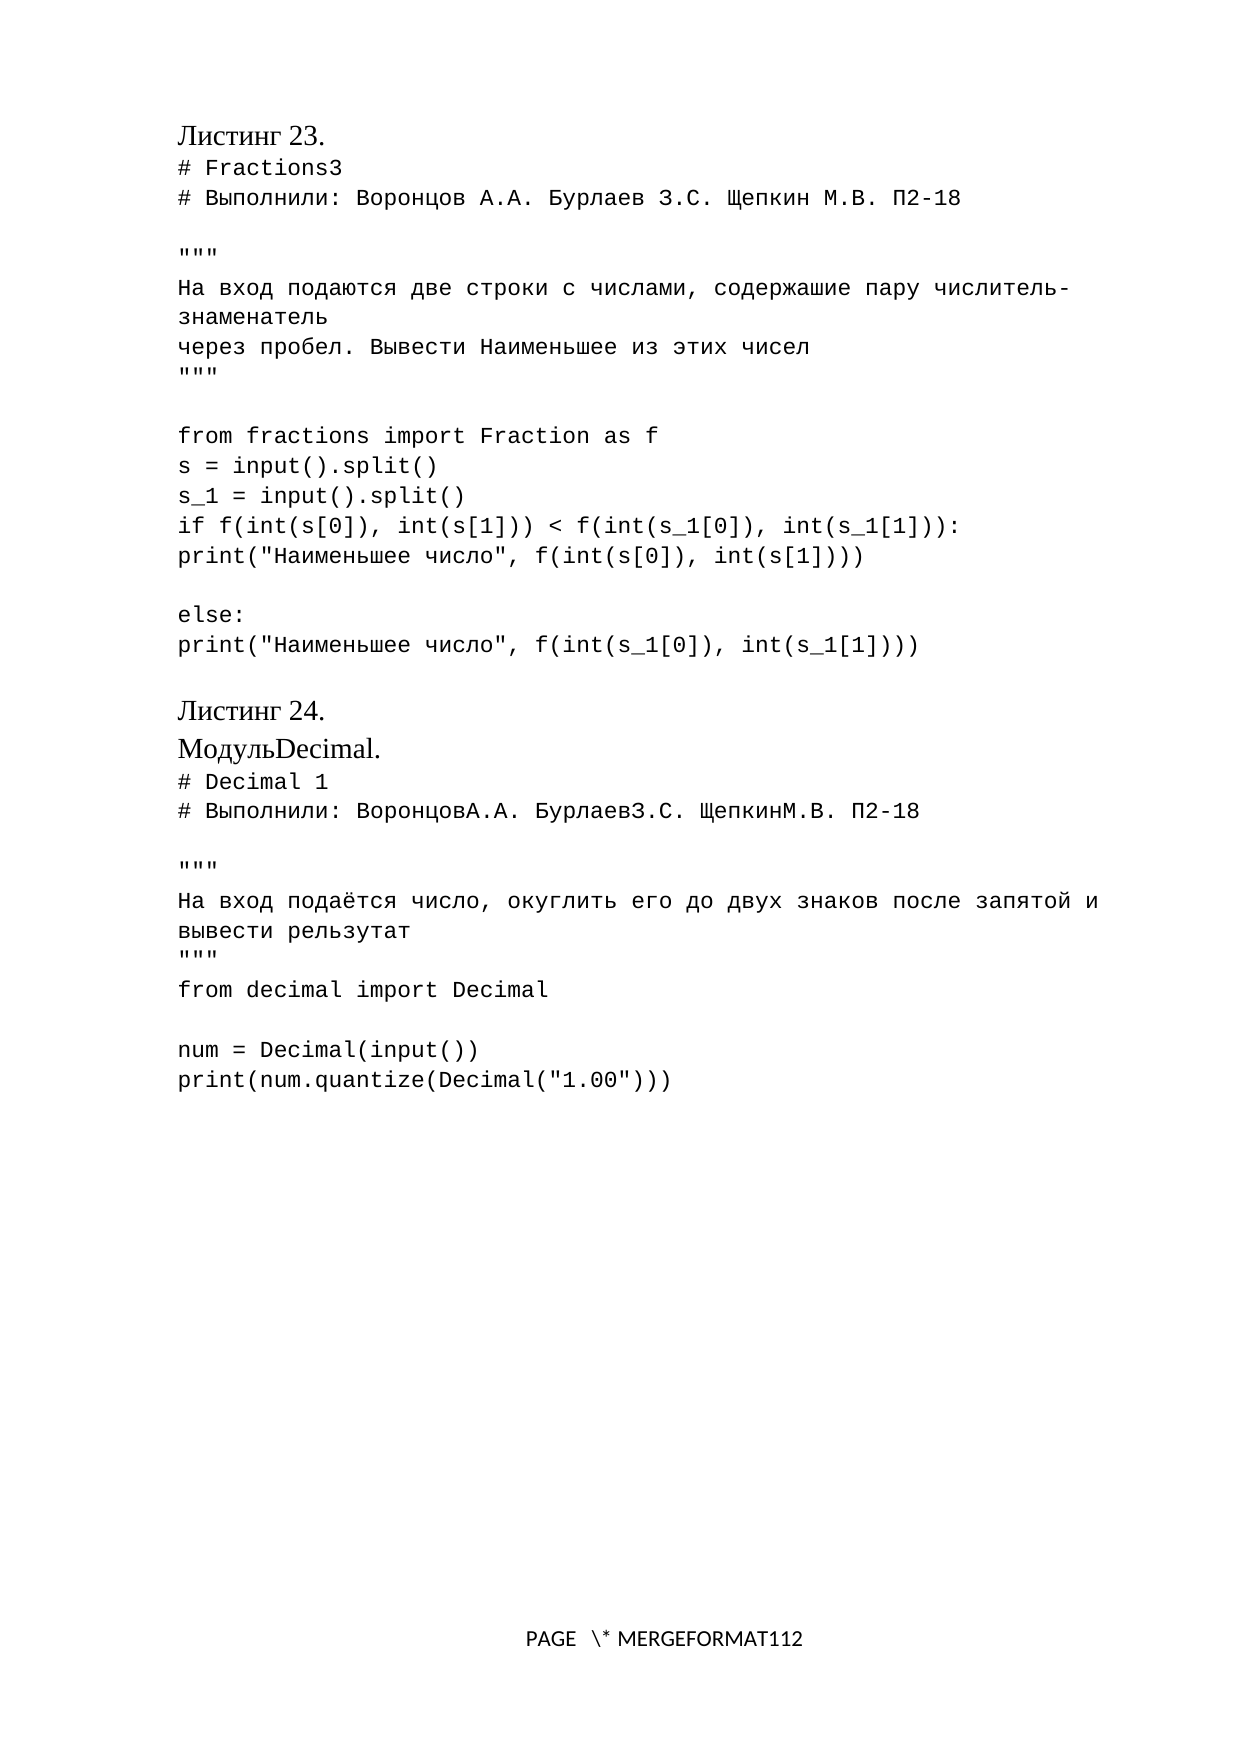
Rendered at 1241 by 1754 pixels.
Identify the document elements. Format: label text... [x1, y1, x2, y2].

text МодульDecimal. [177, 731, 1152, 765]
text """ [177, 246, 1152, 272]
text print("Наименьшее число", f(int(s_1[0]), int(s_1[1]))) [177, 633, 1152, 659]
text Листинг 24. [177, 693, 1152, 726]
text from fractions import Fraction as f [177, 425, 1152, 451]
text """ [177, 365, 1152, 391]
text else: [177, 603, 1152, 629]
text # Выполнили: ВоронцовА.А. БурлаевЗ.С. ЩепкинМ.В. П2-18 [177, 800, 1152, 826]
text # Fractions3 [177, 157, 1152, 183]
text from decimal import Decimal [177, 978, 1152, 1004]
text """ [177, 949, 1152, 975]
text Листинг 23. [177, 118, 1152, 152]
text print("Наименьшее число", f(int(s[0]), int(s[1]))) [177, 544, 1152, 570]
text s_1 = input().split() [177, 484, 1152, 510]
text На вход подаётся число, окуглить его до двух знаков после запятой и вывести рельзутат [177, 889, 1152, 945]
text через пробел. Вывести Наименьшее из этих чисел [177, 335, 1152, 361]
text """ [177, 859, 1152, 885]
text print(num.quantize(Decimal("1.00"))) [177, 1068, 1152, 1094]
text # Decimal 1 [177, 770, 1152, 796]
text num = Decimal(input()) [177, 1038, 1152, 1064]
text # Выполнили: Воронцов А.А. Бурлаев З.С. Щепкин М.В. П2-18 [177, 186, 1152, 212]
text if f(int(s[0]), int(s[1])) < f(int(s_1[0]), int(s_1[1])): [177, 514, 1152, 540]
text На вход подаются две строки с числами, содержашие пару числитель-знаменатель [177, 276, 1152, 332]
text s = input().split() [177, 454, 1152, 481]
